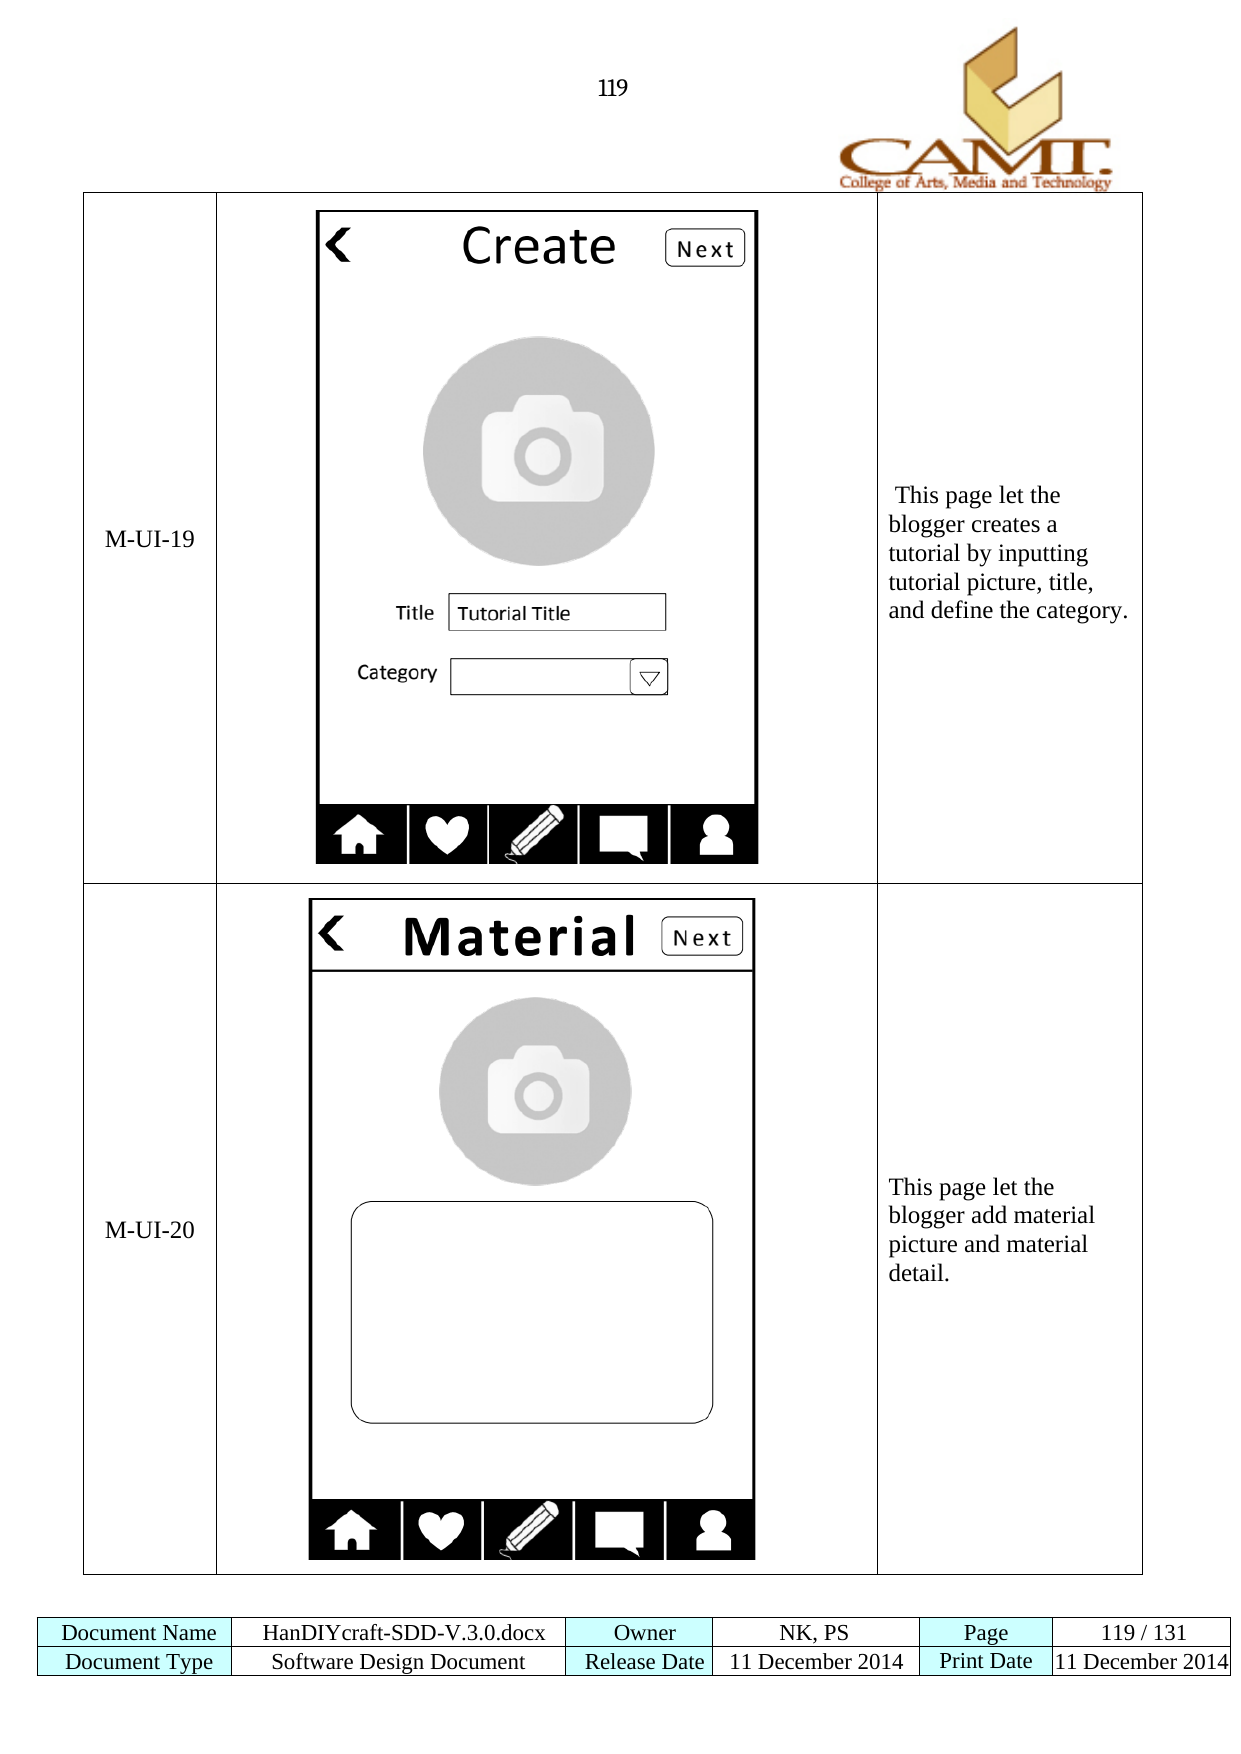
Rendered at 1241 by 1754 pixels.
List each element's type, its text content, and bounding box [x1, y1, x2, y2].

table_cell M-UI-20 [84, 884, 216, 1574]
picture [755, 18, 1221, 207]
table_cell M-UI-19 [84, 193, 216, 883]
table_cell [217, 884, 877, 1574]
table_cell [217, 193, 877, 883]
table_cell This page let the blogger add material picture and material detail. [878, 884, 1142, 1574]
table_cell This page let the blogger creates a tutorial by inputting tutorial picture, title, and define the category. [878, 193, 1142, 883]
